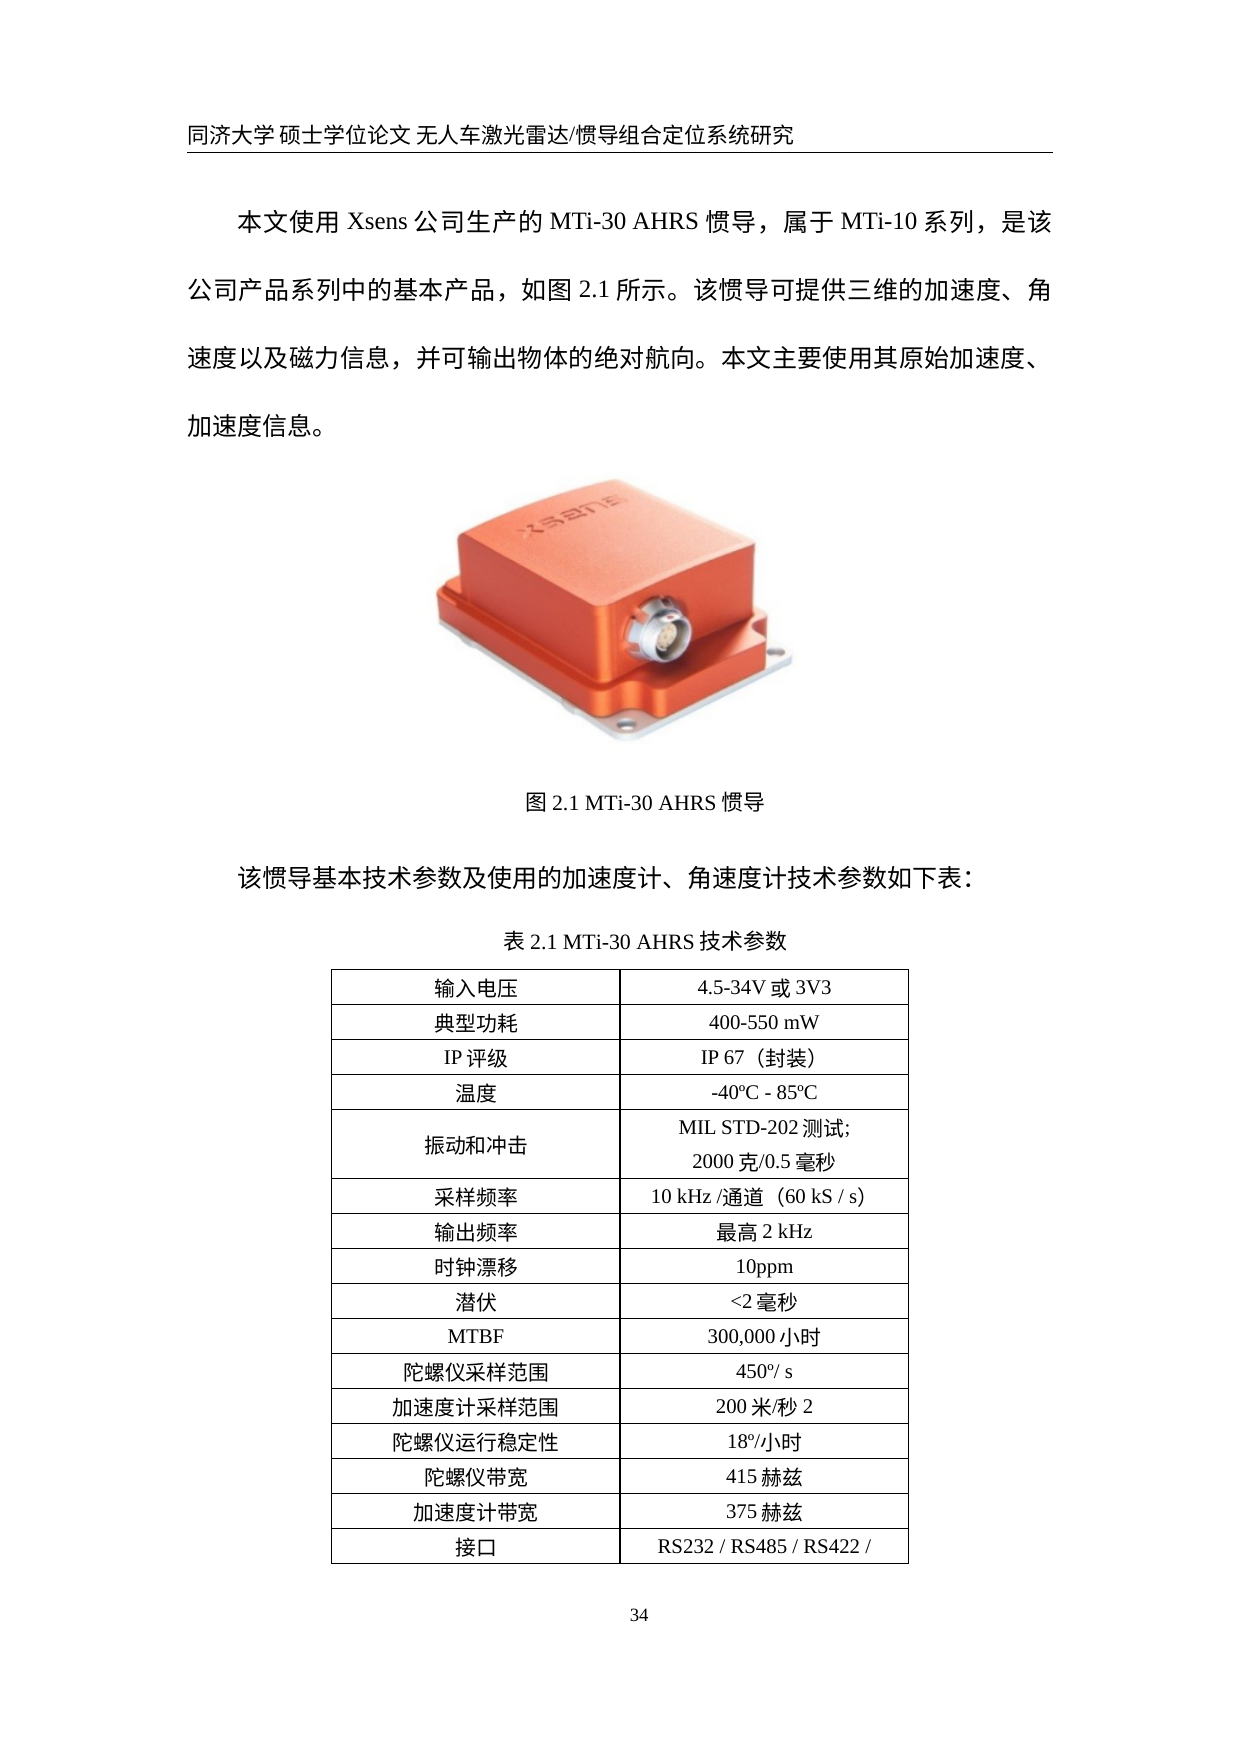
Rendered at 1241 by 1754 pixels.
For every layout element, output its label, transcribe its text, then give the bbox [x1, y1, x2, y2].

text 本文使用Xsens公司生产的MTi-30 AHRS惯导，属于MTi-10系列，是该公司产品系列中的基本产品，如图2.1所示。该惯导可提供三维的加速度、角速度以及磁力信息，并可输出物体的绝对航向。本文主要使用其原始加速度、加速度信息。 [187, 186, 1053, 458]
picture [401, 458, 839, 762]
table_header 输入电压 [332, 970, 619, 1004]
table_cell 加速度计带宽 [332, 1494, 619, 1528]
table_cell IP评级 [332, 1040, 619, 1074]
table_cell 采样频率 [332, 1179, 619, 1213]
table_cell 300,000小时 [621, 1319, 908, 1353]
table_cell 接口 [332, 1529, 619, 1563]
table_cell 时钟漂移 [332, 1249, 619, 1283]
table_cell 415赫兹 [621, 1459, 908, 1493]
table_cell 温度 [332, 1075, 619, 1109]
table_cell 加速度计采样范围 [332, 1389, 619, 1423]
table_cell 输出频率 [332, 1214, 619, 1248]
table_cell 450º/ s [621, 1354, 908, 1388]
table_cell 典型功耗 [332, 1005, 619, 1039]
table_cell 潜伏 [332, 1284, 619, 1318]
table_cell 400-550 mW [621, 1005, 908, 1039]
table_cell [621, 1529, 908, 1563]
table_cell 375赫兹 [621, 1494, 908, 1528]
table_cell 陀螺仪采样范围 [332, 1354, 619, 1388]
table_cell 18º/小时 [621, 1424, 908, 1458]
table_header 4.5-34V或3V3 [621, 970, 908, 1004]
table_cell IP 67（封装） [621, 1040, 908, 1074]
table_cell MTBF [332, 1319, 619, 1353]
text 表2.1 MTi-30 AHRS技术参数 [187, 923, 1053, 957]
text 图2.1 MTi-30 AHRS惯导 [187, 783, 1053, 817]
table_cell 10 kHz /通道（60 kS / s） [621, 1179, 908, 1213]
table_cell 10ppm [621, 1249, 908, 1283]
table_cell 最高2 kHz [621, 1214, 908, 1248]
table_cell 振动和冲击 [332, 1110, 619, 1178]
table_cell 陀螺仪运行稳定性 [332, 1424, 619, 1458]
table_cell -40ºC - 85ºC [621, 1075, 908, 1109]
table_cell <2毫秒 [621, 1284, 908, 1318]
table_cell MIL STD-202测试; 2000克/0.5毫秒 [621, 1110, 908, 1178]
table_cell 200米/秒2 [621, 1389, 908, 1423]
text 该惯导基本技术参数及使用的加速度计、角速度计技术参数如下表： [187, 842, 1053, 910]
table_cell 陀螺仪带宽 [332, 1459, 619, 1493]
